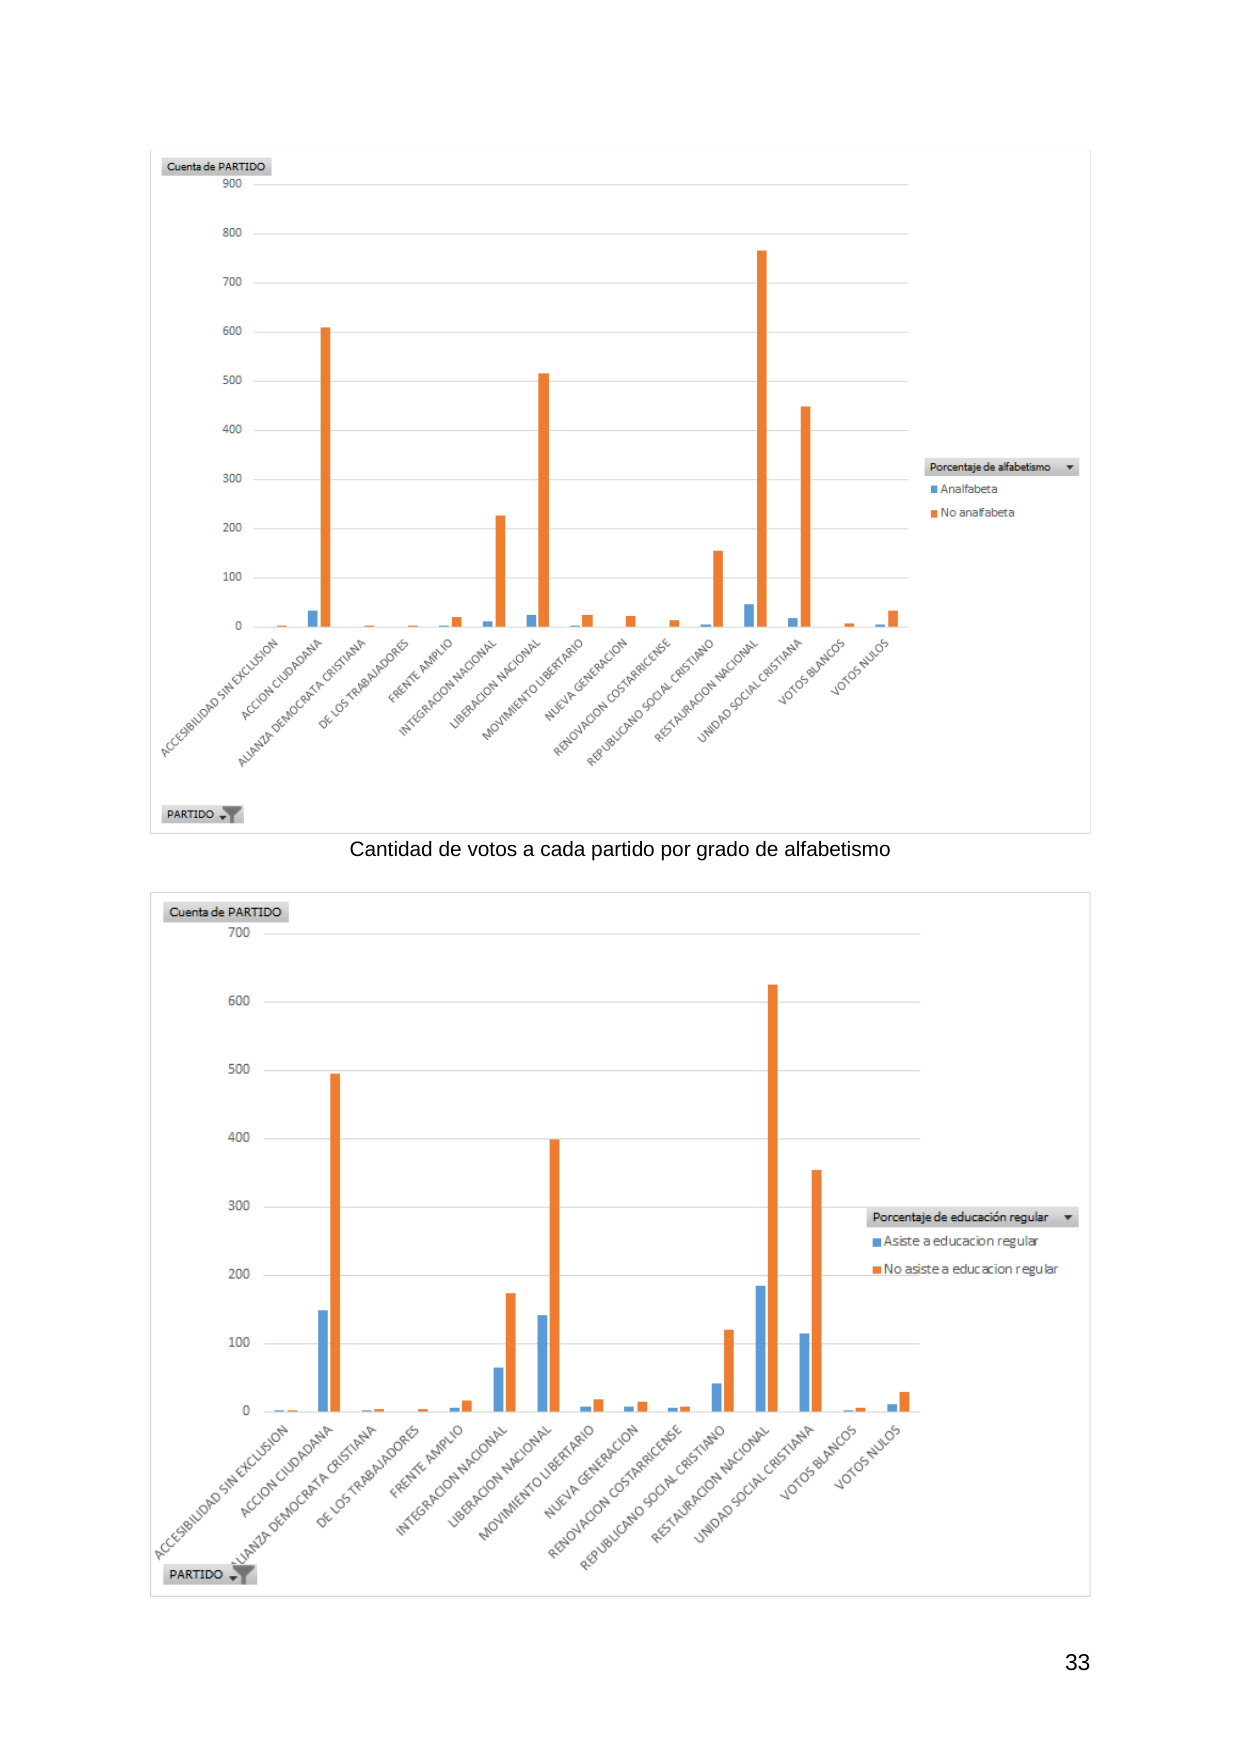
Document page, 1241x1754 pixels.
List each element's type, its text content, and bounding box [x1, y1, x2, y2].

picture [150, 892, 1091, 1597]
picture [150, 150, 1091, 834]
text Cantidad de votos a cada partido por grado de alfabetismo [150, 837, 1090, 861]
